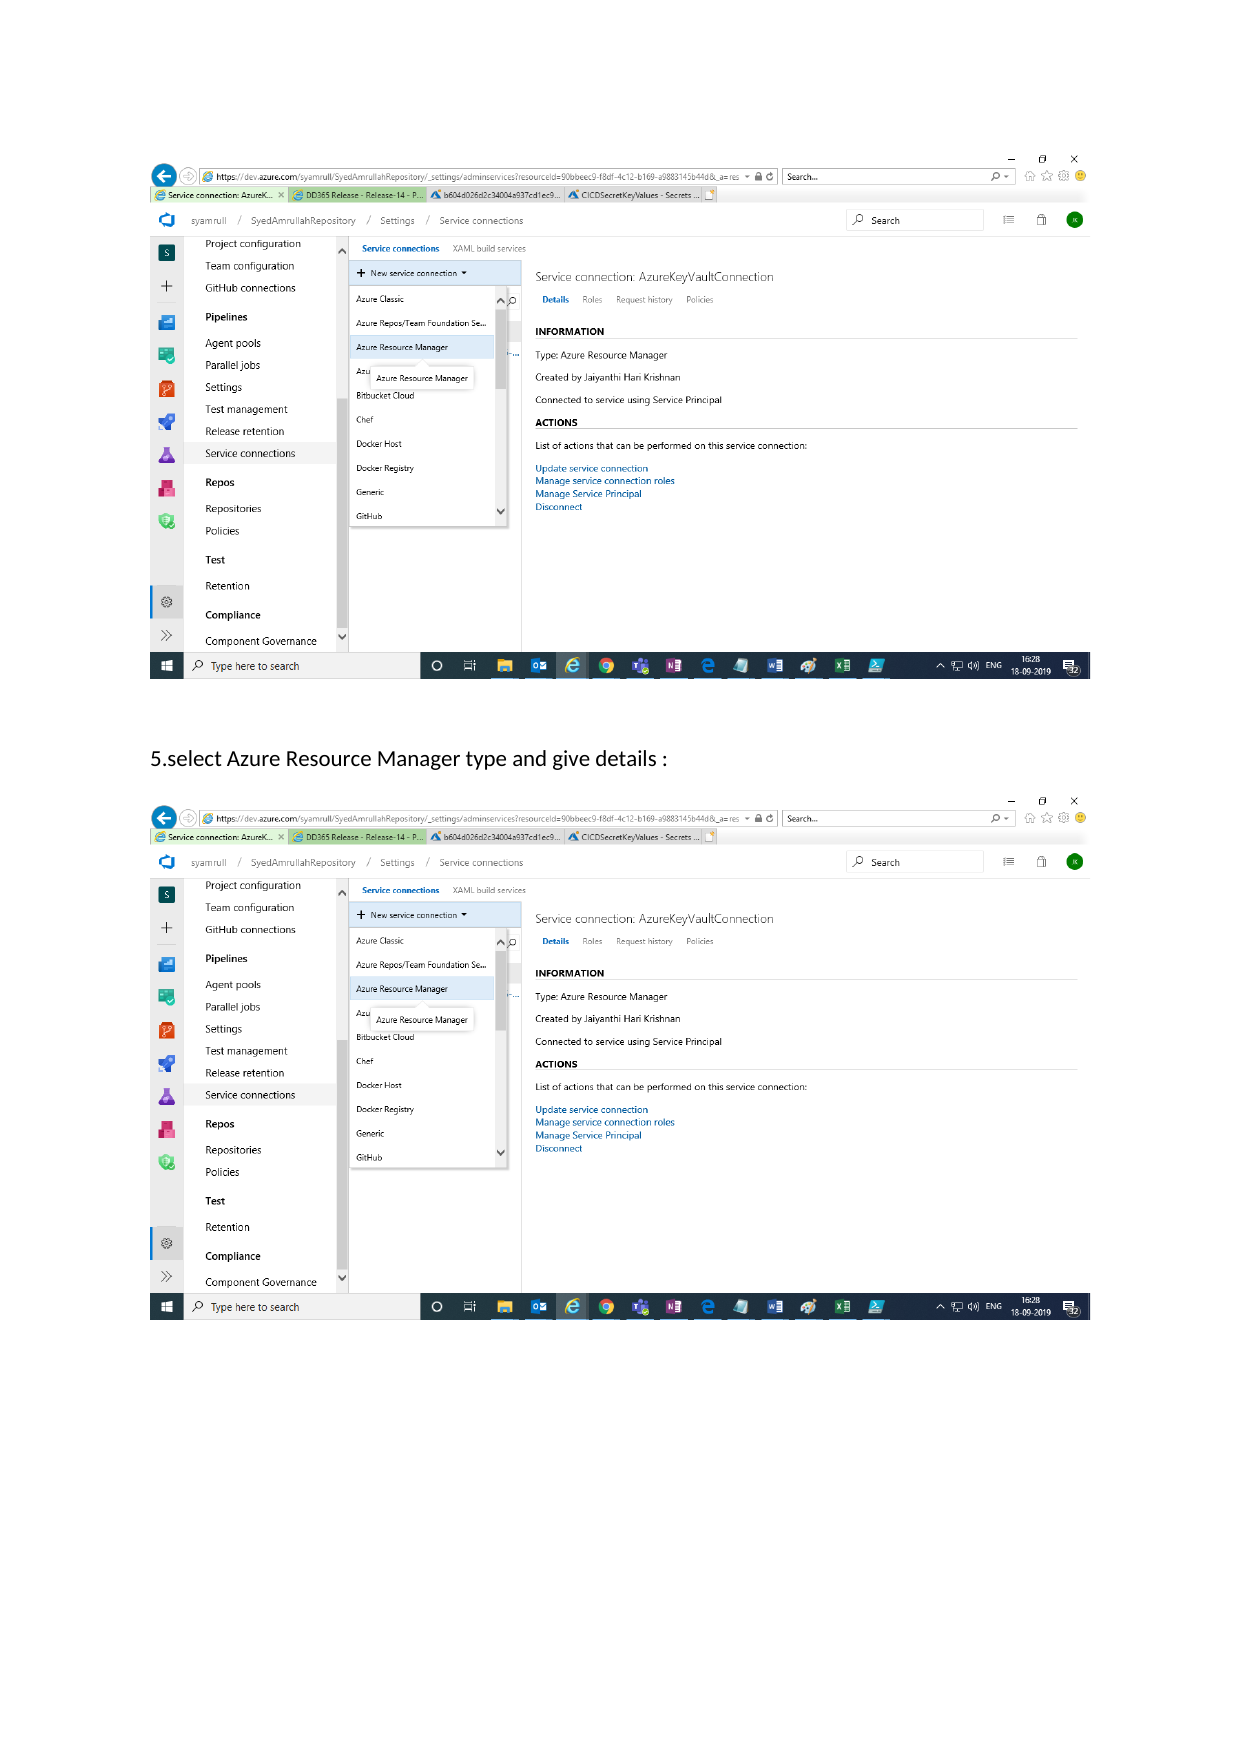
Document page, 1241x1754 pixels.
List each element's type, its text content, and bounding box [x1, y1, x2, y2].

picture [150, 791, 1091, 1320]
picture [150, 150, 1091, 679]
text 5.select Azure Resource Manager type and give details : [150, 744, 1090, 772]
